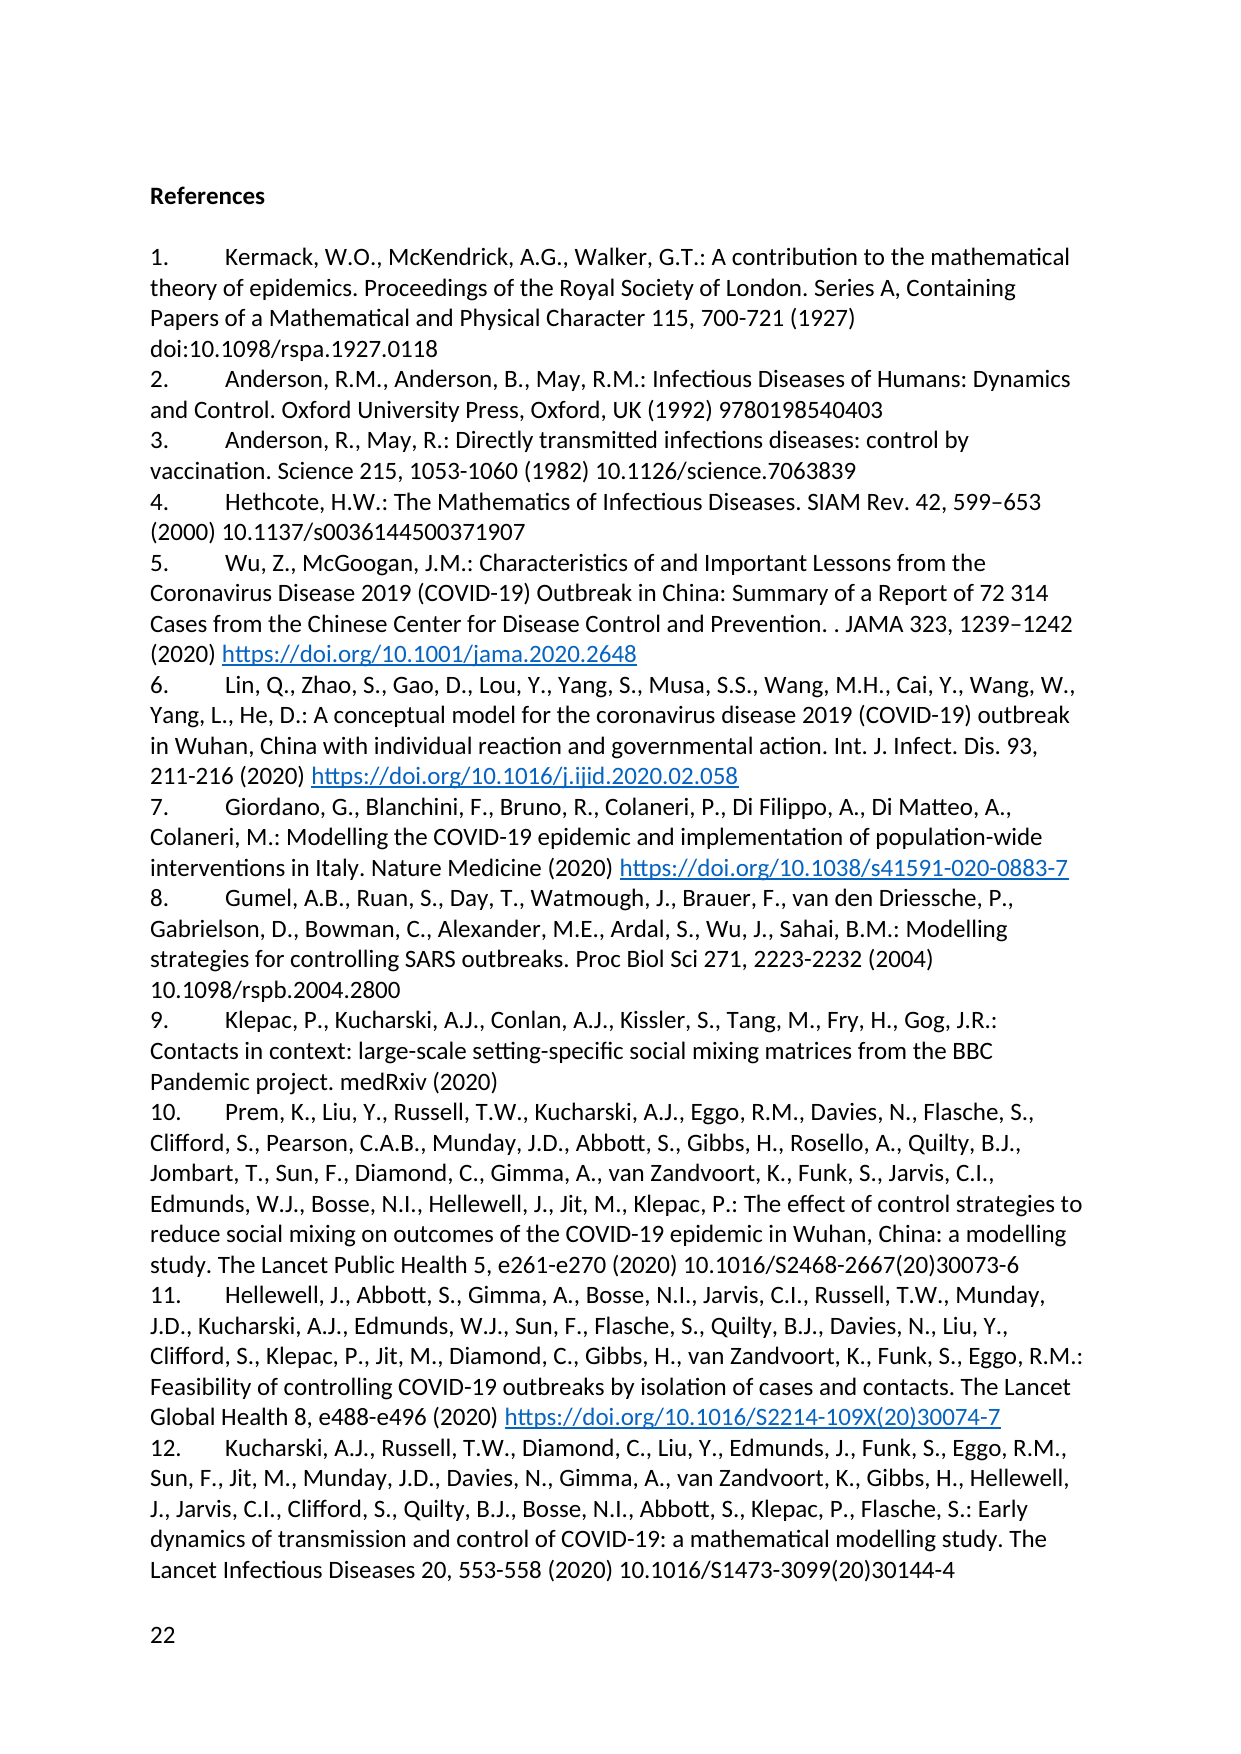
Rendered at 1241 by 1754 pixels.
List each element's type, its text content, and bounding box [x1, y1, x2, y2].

text 10. Prem, K., Liu, Y., Russell, T.W., Kucharski, A.J., Eggo, R.M., Davies, N., Flasche, S., Clifford, S., Pearson, C.A.B., Munday, J.D., Abbott, S., Gibbs, H., Rosello, A., Quilty, B.J., Jombart, T., Sun, F., Diamond, C., Gimma, A., van Zandvoort, K., Funk, S., Jarvis, C.I., Edmunds, W.J., Bosse, N.I., Hellewell, J., Jit, M., Klepac, P.: The effect of control strategies to reduce social mixing on outcomes of the COVID-19 epidemic in Wuhan, China: a modelling study. The Lancet Public Health 5, e261-e270 (2020) 10.1016/S2468-2667(20)30073-6 [150, 1096, 1090, 1279]
text 1. Kermack, W.O., McKendrick, A.G., Walker, G.T.: A contribution to the mathematical theory of epidemics. Proceedings of the Royal Society of London. Series A, Containing Papers of a Mathematical and Physical Character 115, 700-721 (1927) doi:10.1098/rspa.1927.0118 [150, 242, 1090, 364]
text 11. Hellewell, J., Abbott, S., Gimma, A., Bosse, N.I., Jarvis, C.I., Russell, T.W., Munday, J.D., Kucharski, A.J., Edmunds, W.J., Sun, F., Flasche, S., Quilty, B.J., Davies, N., Liu, Y., Clifford, S., Klepac, P., Jit, M., Diamond, C., Gibbs, H., van Zandvoort, K., Funk, S., Eggo, R.M.: Feasibility of controlling COVID-19 outbreaks by isolation of cases and contacts. The Lancet Global Health 8, e488-e496 (2020) https://doi.org/10.1016/S2214-109X(20)30074-7 [150, 1279, 1090, 1432]
text 7. Giordano, G., Blanchini, F., Bruno, R., Colaneri, P., Di Filippo, A., Di Matteo, A., Colaneri, M.: Modelling the COVID-19 epidemic and implementation of population-wide interventions in Italy. Nature Medicine (2020) https://doi.org/10.1038/s41591-020-0883-7 [150, 791, 1090, 882]
text 4. Hethcote, H.W.: The Mathematics of Infectious Diseases. SIAM Rev. 42, 599–653 (2000) 10.1137/s0036144500371907 [150, 486, 1090, 547]
text 3. Anderson, R., May, R.: Directly transmitted infections diseases: control by vaccination. Science 215, 1053-1060 (1982) 10.1126/science.7063839 [150, 425, 1090, 486]
text 8. Gumel, A.B., Ruan, S., Day, T., Watmough, J., Brauer, F., van den Driessche, P., Gabrielson, D., Bowman, C., Alexander, M.E., Ardal, S., Wu, J., Sahai, B.M.: Modelling strategies for controlling SARS outbreaks. Proc Biol Sci 271, 2223-2232 (2004) 10.1098/rspb.2004.2800 [150, 882, 1090, 1004]
text 12. Kucharski, A.J., Russell, T.W., Diamond, C., Liu, Y., Edmunds, J., Funk, S., Eggo, R.M., Sun, F., Jit, M., Munday, J.D., Davies, N., Gimma, A., van Zandvoort, K., Gibbs, H., Hellewell, J., Jarvis, C.I., Clifford, S., Quilty, B.J., Bosse, N.I., Abbott, S., Klepac, P., Flasche, S.: Early dynamics of transmission and control of COVID-19: a mathematical modelling study. The Lancet Infectious Diseases 20, 553-558 (2020) 10.1016/S1473-3099(20)30144-4 [150, 1432, 1090, 1584]
text References [150, 181, 1090, 211]
text 9. Klepac, P., Kucharski, A.J., Conlan, A.J., Kissler, S., Tang, M., Fry, H., Gog, J.R.: Contacts in context: large-scale setting-specific social mixing matrices from the BBC Pandemic project. medRxiv (2020) [150, 1004, 1090, 1096]
text 2. Anderson, R.M., Anderson, B., May, R.M.: Infectious Diseases of Humans: Dynamics and Control. Oxford University Press, Oxford, UK (1992) 9780198540403 [150, 364, 1090, 425]
text 5. Wu, Z., McGoogan, J.M.: Characteristics of and Important Lessons from the Coronavirus Disease 2019 (COVID-19) Outbreak in China: Summary of a Report of 72 314 Cases from the Chinese Center for Disease Control and Prevention. . JAMA 323, 1239–1242 (2020) https://doi.org/10.1001/jama.2020.2648 [150, 547, 1090, 669]
text 6. Lin, Q., Zhao, S., Gao, D., Lou, Y., Yang, S., Musa, S.S., Wang, M.H., Cai, Y., Wang, W., Yang, L., He, D.: A conceptual model for the coronavirus disease 2019 (COVID-19) outbreak in Wuhan, China with individual reaction and governmental action. Int. J. Infect. Dis. 93, 211-216 (2020) https://doi.org/10.1016/j.ijid.2020.02.058 [150, 669, 1090, 791]
